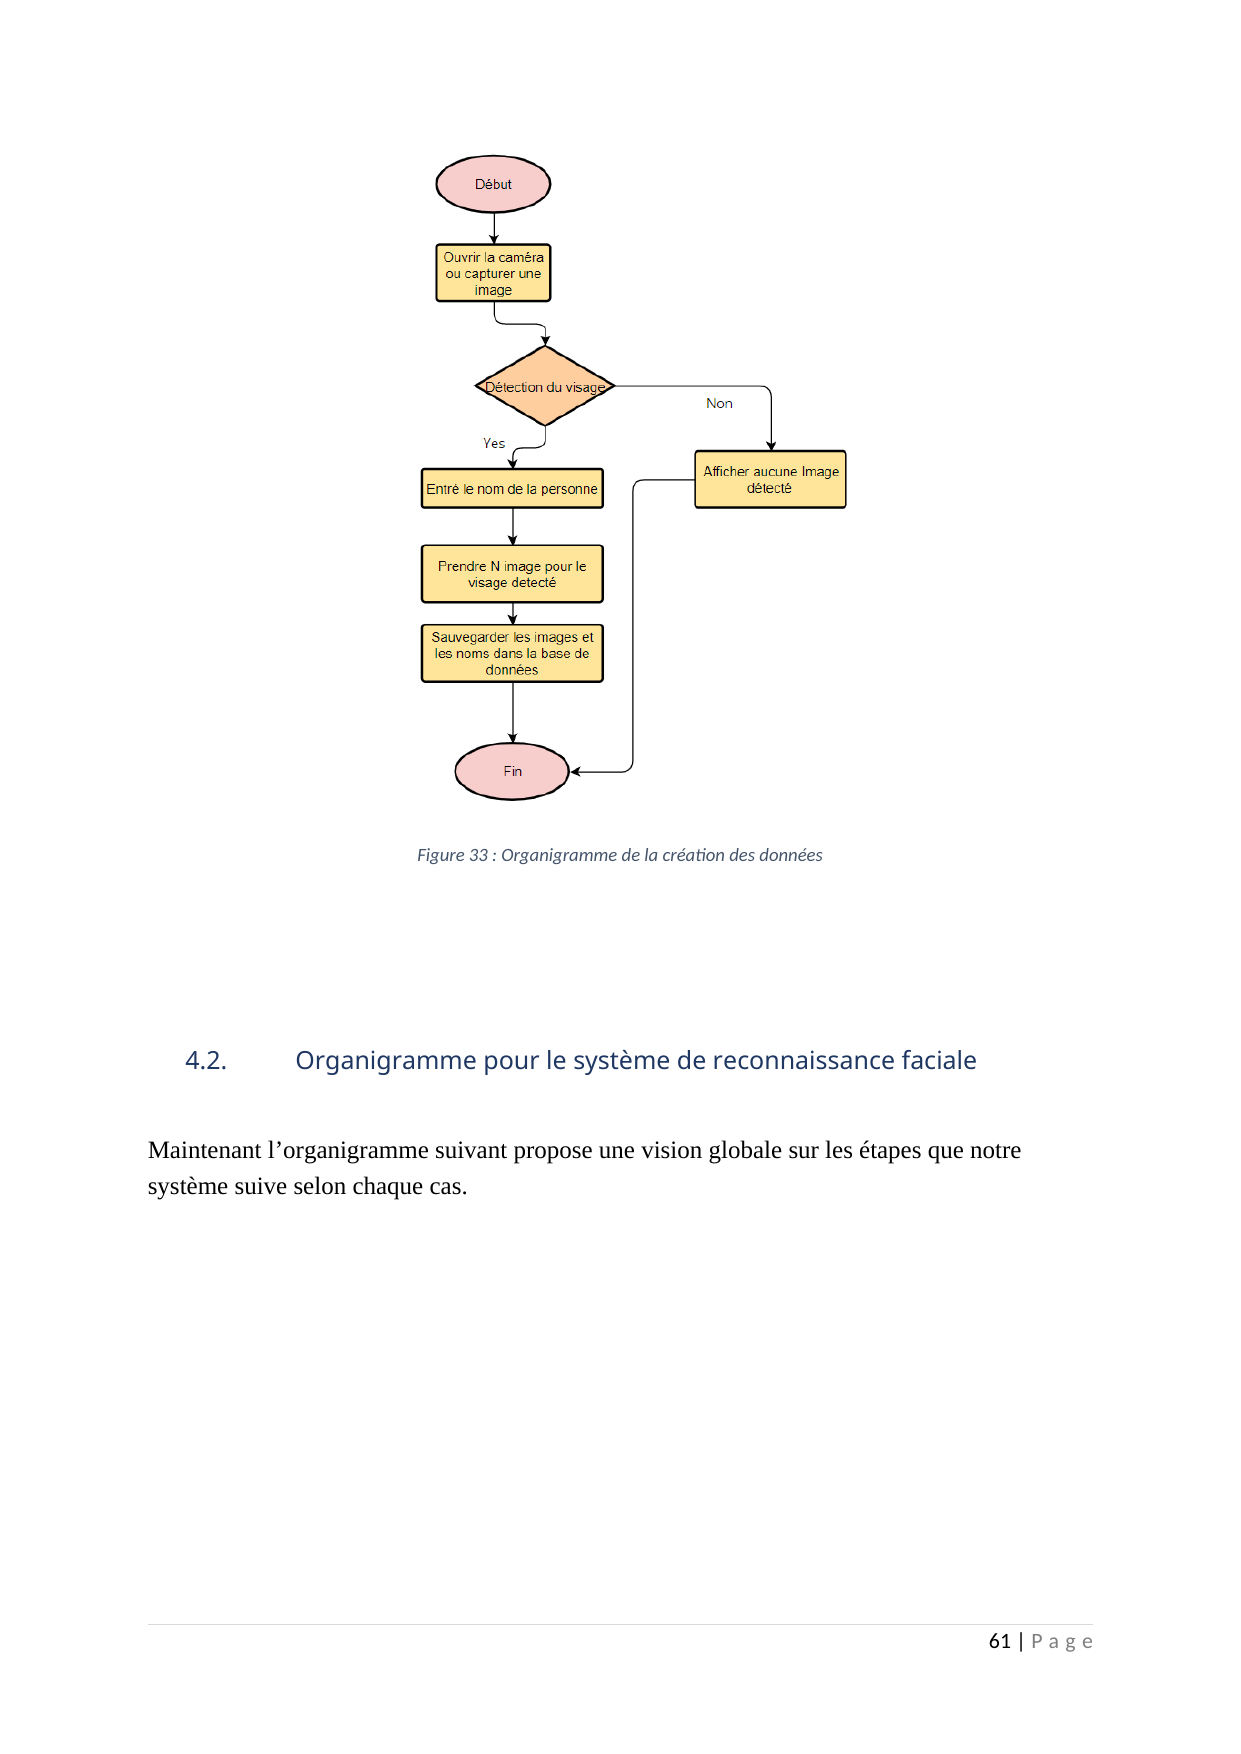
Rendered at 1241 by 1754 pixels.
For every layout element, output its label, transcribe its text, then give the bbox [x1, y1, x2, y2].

text Maintenant l’organigramme suivant propose une vision globale sur les étapes que notre système suive selon chaque cas. [148, 1135, 1093, 1200]
subtitle Organigramme pour le système de reconnaissance faciale [185, 1043, 1093, 1077]
picture [385, 147, 855, 814]
